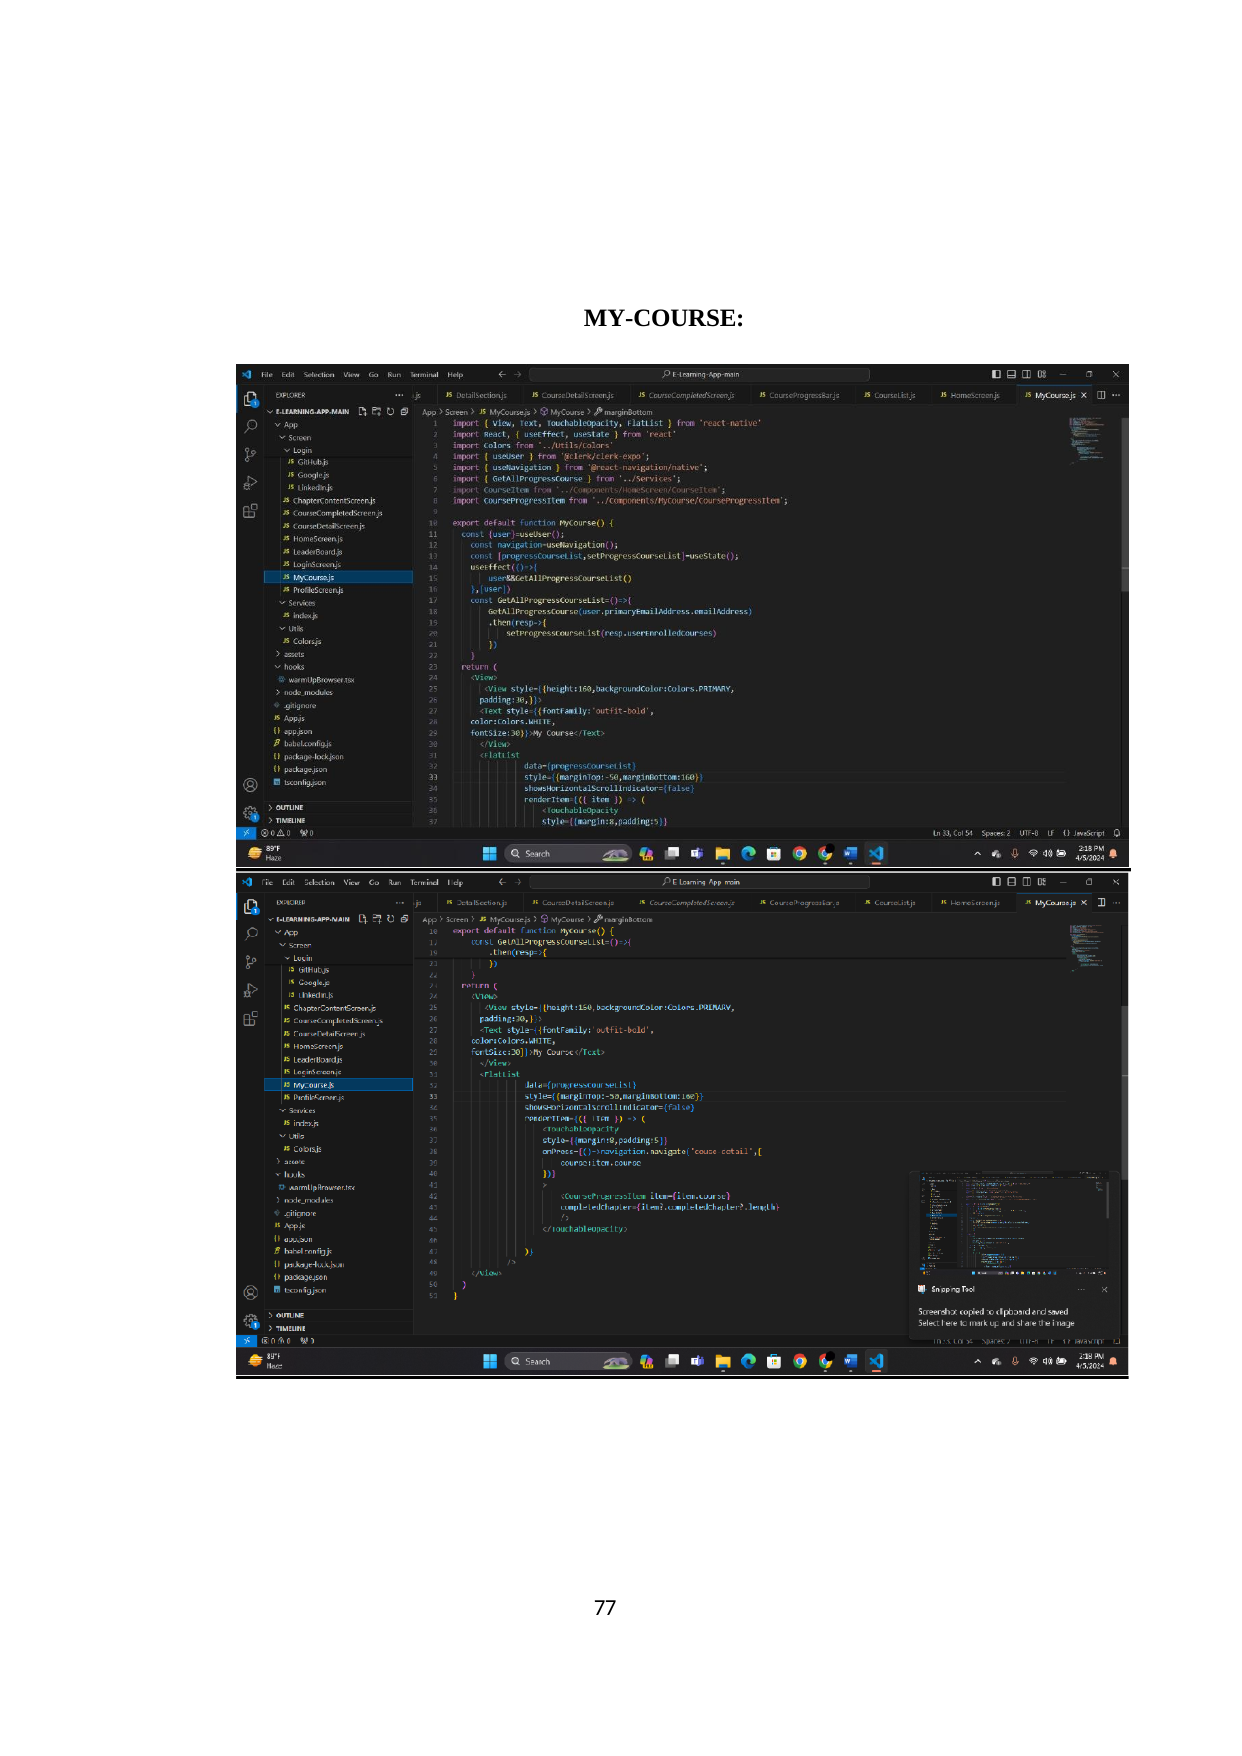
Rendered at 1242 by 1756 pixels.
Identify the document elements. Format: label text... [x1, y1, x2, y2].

picture [236, 364, 1129, 867]
picture [236, 868, 1131, 1379]
text MY-COURSE: [227, 303, 1101, 332]
